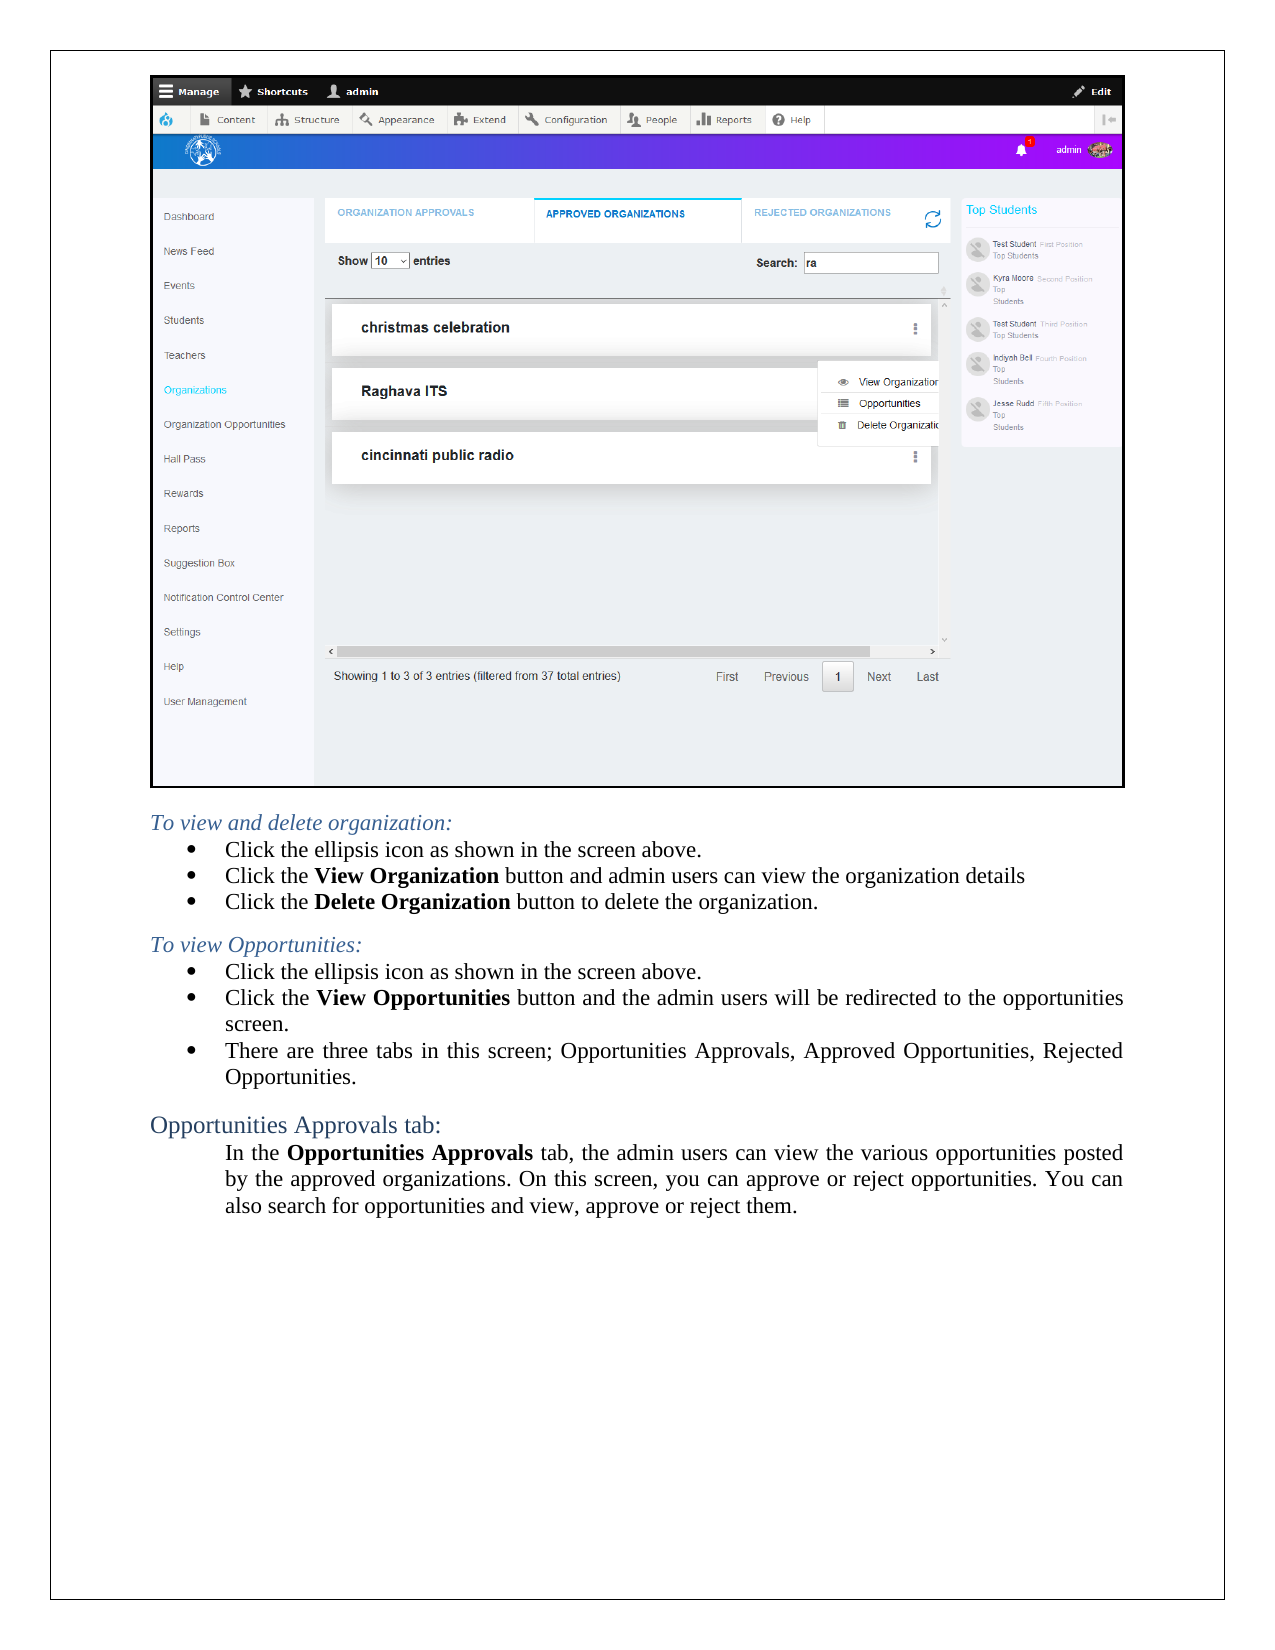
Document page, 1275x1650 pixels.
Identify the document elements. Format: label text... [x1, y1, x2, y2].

subtitle To view and delete organization: [150, 809, 1125, 836]
list Click the ellipsis icon as shown in the screen above. [187, 958, 1125, 984]
subtitle To view Opportunities: [150, 931, 1125, 958]
list Click the Delete Organization button to delete the organization. [187, 888, 1125, 915]
list Click the View Opportunities button and the admin users will be redirected to the opportunities screen. [187, 984, 1125, 1037]
picture [153, 78, 1122, 786]
subtitle Opportunities Approvals tab: [150, 1110, 1125, 1139]
list Click the ellipsis icon as shown in the screen above. [187, 836, 1125, 862]
list There are three tabs in this screen; Opportunities Approvals, Approved Opportunities, Rejected Opportunities. [187, 1037, 1125, 1089]
list In the Opportunities Approvals tab, the admin users can view the various opportunities posted by the approved organizations. On this screen, you can approve or reject opportunities. You can also search for opportunities and view, approve or reject them. [225, 1139, 1125, 1218]
list Click the View Organization button and admin users can view the organization details [187, 862, 1125, 888]
